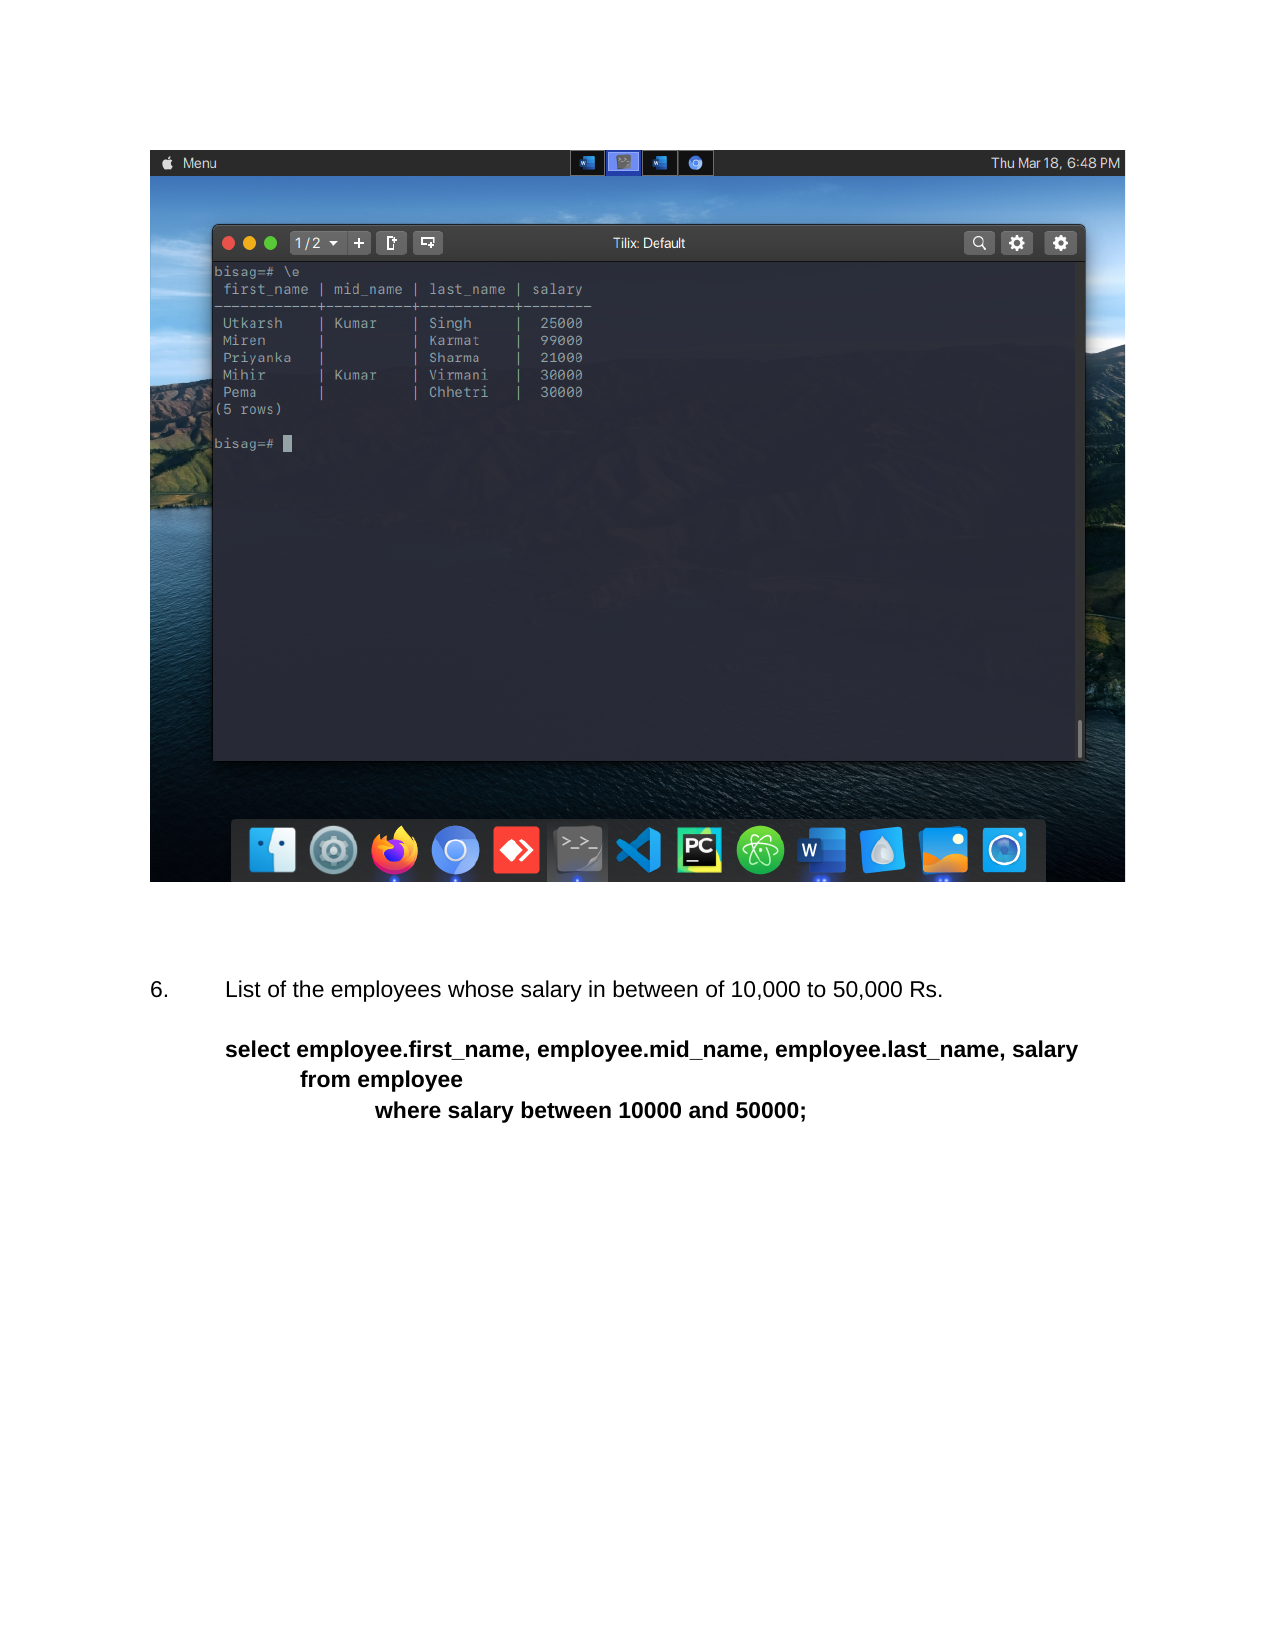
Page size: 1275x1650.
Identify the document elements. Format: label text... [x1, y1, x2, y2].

text where salary between 10000 and 50000; [150, 1097, 1125, 1123]
text 6. List of the employees whose salary in between of 10,000 to 50,000 Rs. [150, 976, 1125, 1002]
text from employee [150, 1066, 1125, 1093]
picture [150, 150, 1125, 882]
text select employee.first_name, employee.mid_name, employee.last_name, salary [150, 1036, 1125, 1062]
